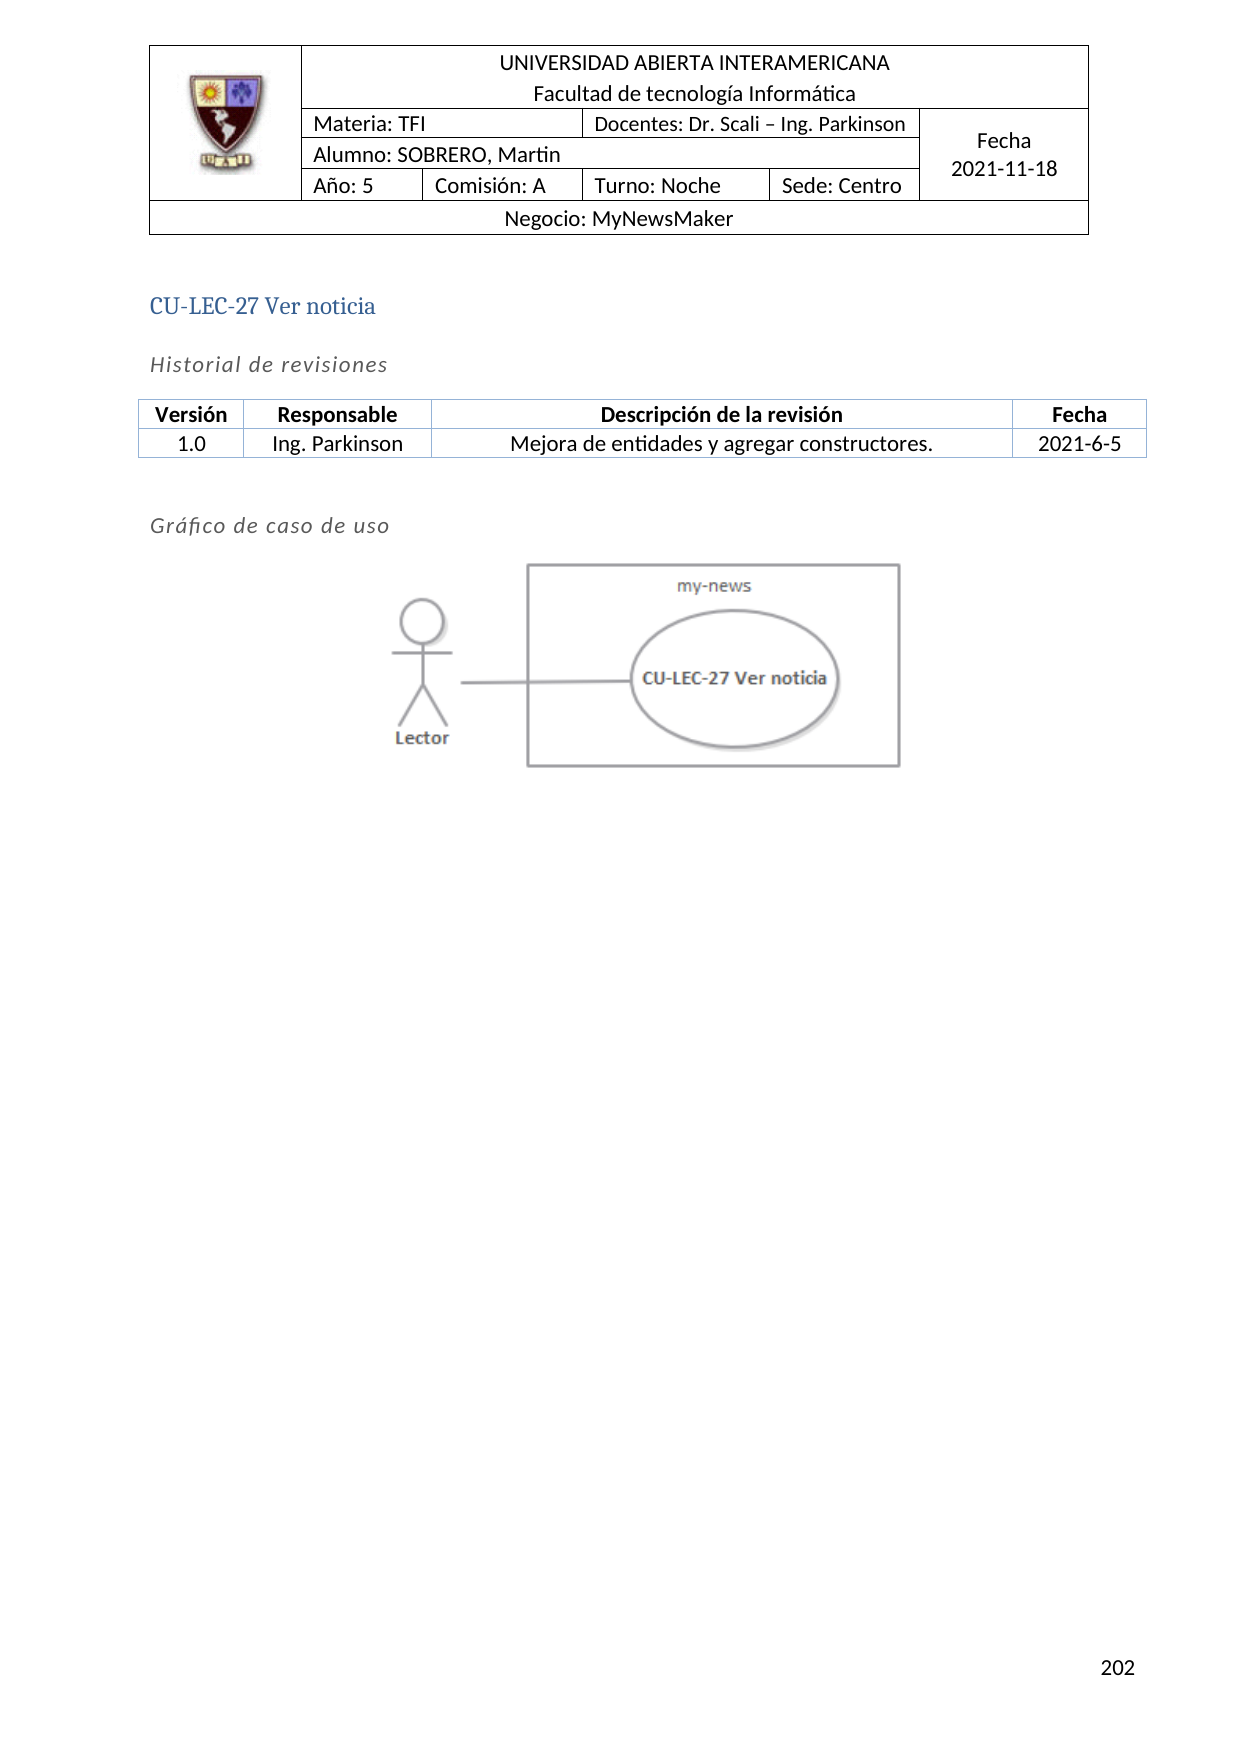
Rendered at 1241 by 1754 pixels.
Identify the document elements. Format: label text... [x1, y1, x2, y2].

subtitle Historial de revisiones [150, 350, 1135, 378]
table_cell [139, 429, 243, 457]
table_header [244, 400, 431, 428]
subtitle CU-LEC-27 Ver noticia [150, 292, 1135, 321]
picture [381, 559, 904, 771]
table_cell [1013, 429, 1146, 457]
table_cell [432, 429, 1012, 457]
picture [175, 67, 276, 180]
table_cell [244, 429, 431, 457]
subtitle Gráfico de caso de uso [150, 511, 1135, 539]
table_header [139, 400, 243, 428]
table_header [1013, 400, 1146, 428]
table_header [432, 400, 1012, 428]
